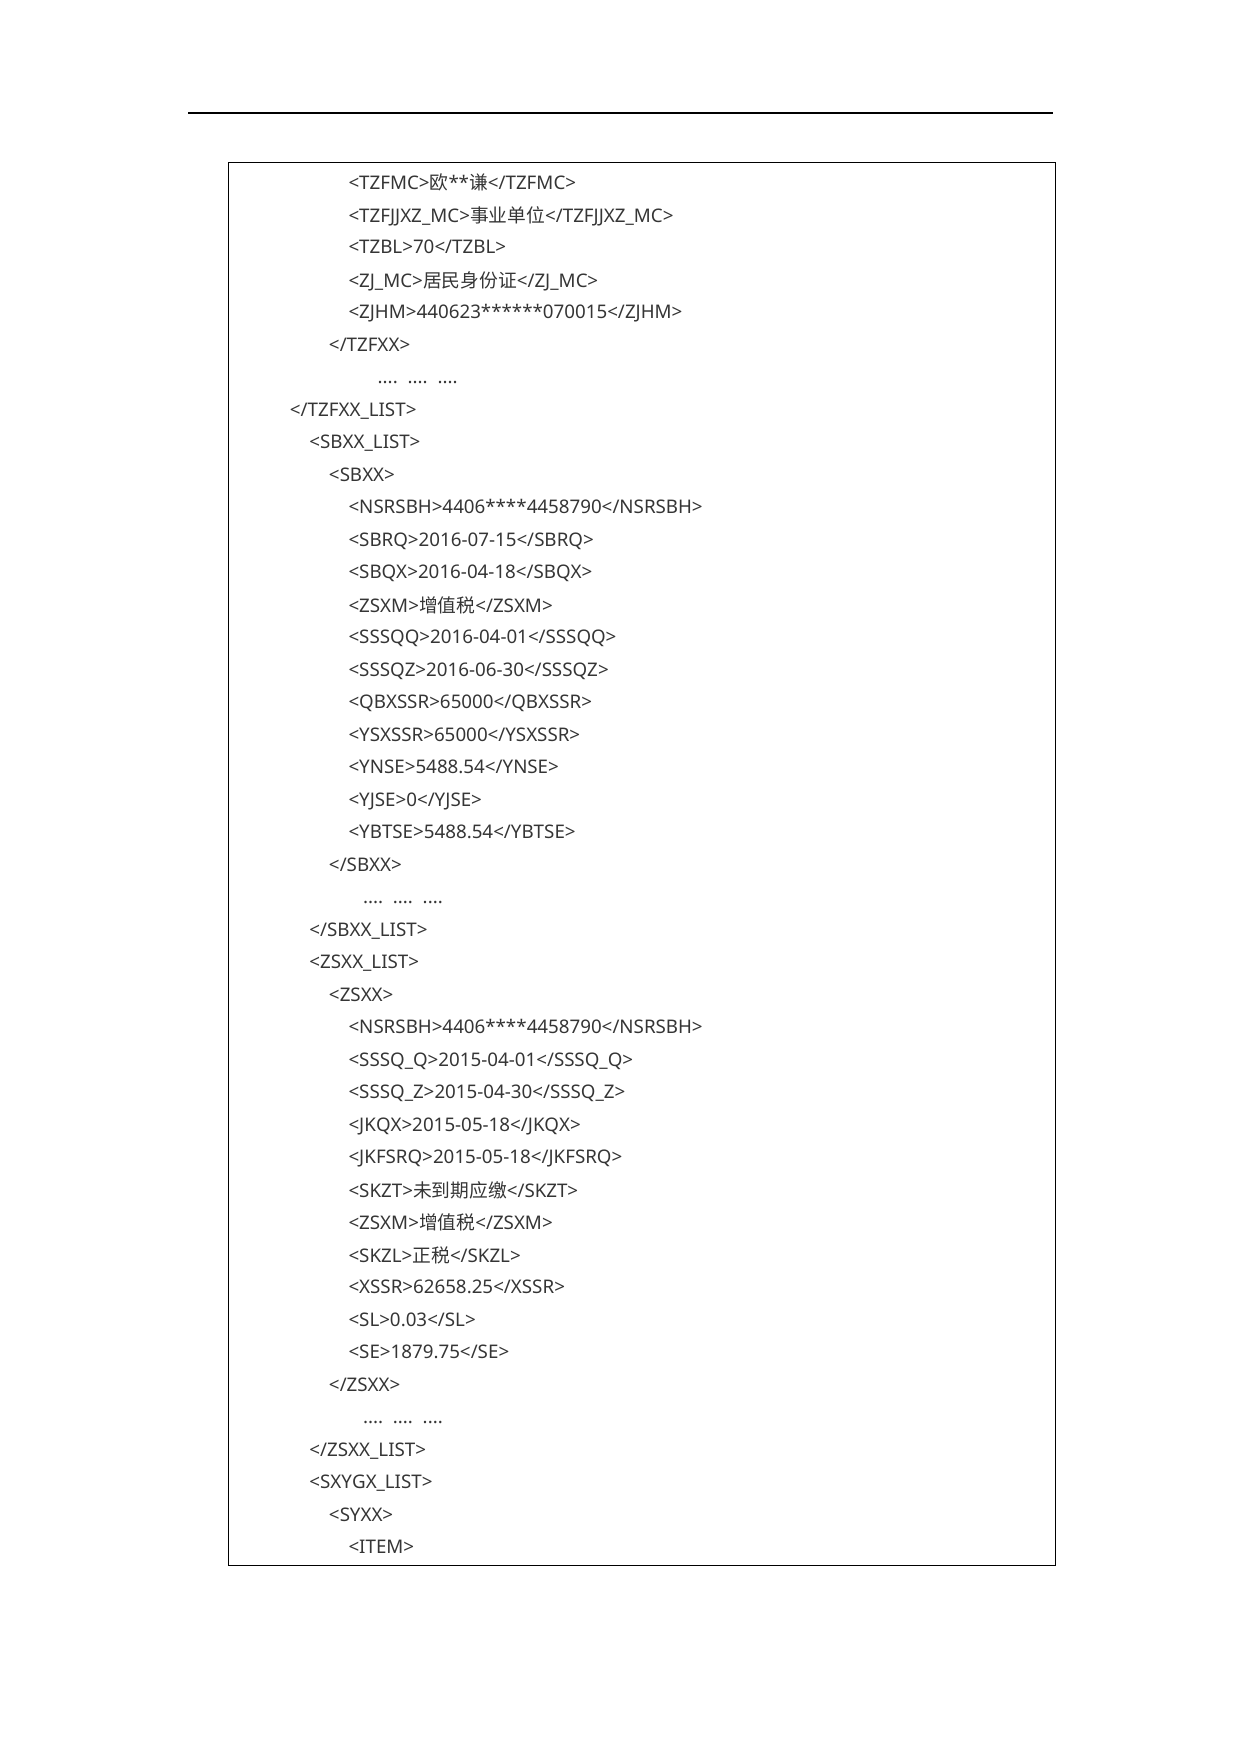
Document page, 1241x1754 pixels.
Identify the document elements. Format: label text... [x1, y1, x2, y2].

text <SSSQZ>2016-06-30</SSSQZ> [229, 649, 1055, 682]
text <ITEM> [229, 1527, 1055, 1565]
text <ZJ_MC>居民身份证</ZJ_MC> [229, 259, 1055, 292]
text <SBQX>2016-04-18</SBQX> [229, 552, 1055, 584]
text <SKZL>正税</SKZL> [229, 1234, 1055, 1267]
text </TZFXX_LIST> [229, 389, 1055, 422]
text <SKZT>未到期应缴</SKZT> [229, 1169, 1055, 1202]
text </TZFXX> [229, 324, 1055, 357]
text <YSXSSR>65000</YSXSSR> [229, 714, 1055, 747]
text <TZBL>70</TZBL> [229, 227, 1055, 259]
text .... .... .... [229, 877, 1055, 909]
text <JKFSRQ>2015-05-18</JKFSRQ> [229, 1137, 1055, 1169]
text <ZJHM>440623******070015</ZJHM> [229, 292, 1055, 324]
text <SSSQ_Z>2015-04-30</SSSQ_Z> [229, 1072, 1055, 1104]
text <SBXX> [229, 454, 1055, 487]
text <JKQX>2015-05-18</JKQX> [229, 1104, 1055, 1137]
text .... .... .... [229, 357, 1055, 389]
text <ZSXM>增值税</ZSXM> [229, 584, 1055, 617]
text <SYXX> [229, 1494, 1055, 1527]
text <SXYGX_LIST> [229, 1462, 1055, 1494]
text <SSSQQ>2016-04-01</SSSQQ> [229, 617, 1055, 649]
text </ZSXX> [229, 1364, 1055, 1397]
text </ZSXX_LIST> [229, 1429, 1055, 1462]
text <SSSQ_Q>2015-04-01</SSSQ_Q> [229, 1039, 1055, 1072]
text <NSRSBH>4406****4458790</NSRSBH> [229, 487, 1055, 519]
text <XSSR>62658.25</XSSR> [229, 1267, 1055, 1299]
text <TZFJJXZ_MC>事业单位</TZFJJXZ_MC> [229, 194, 1055, 227]
text <ZSXX_LIST> [229, 942, 1055, 974]
text <SL>0.03</SL> [229, 1299, 1055, 1332]
text </SBXX_LIST> [229, 909, 1055, 942]
text <NSRSBH>4406****4458790</NSRSBH> [229, 1007, 1055, 1039]
text <QBXSSR>65000</QBXSSR> [229, 682, 1055, 714]
text </SBXX> [229, 844, 1055, 877]
text <YJSE>0</YJSE> [229, 779, 1055, 812]
text <SBXX_LIST> [229, 422, 1055, 454]
text <SE>1879.75</SE> [229, 1332, 1055, 1364]
text <YBTSE>5488.54</YBTSE> [229, 812, 1055, 844]
text <ZSXX> [229, 974, 1055, 1007]
text <TZFMC>欧**谦</TZFMC> [229, 163, 1055, 194]
text .... .... .... [229, 1397, 1055, 1429]
text <YNSE>5488.54</YNSE> [229, 747, 1055, 779]
text <SBRQ>2016-07-15</SBRQ> [229, 519, 1055, 552]
text <ZSXM>增值税</ZSXM> [229, 1202, 1055, 1234]
